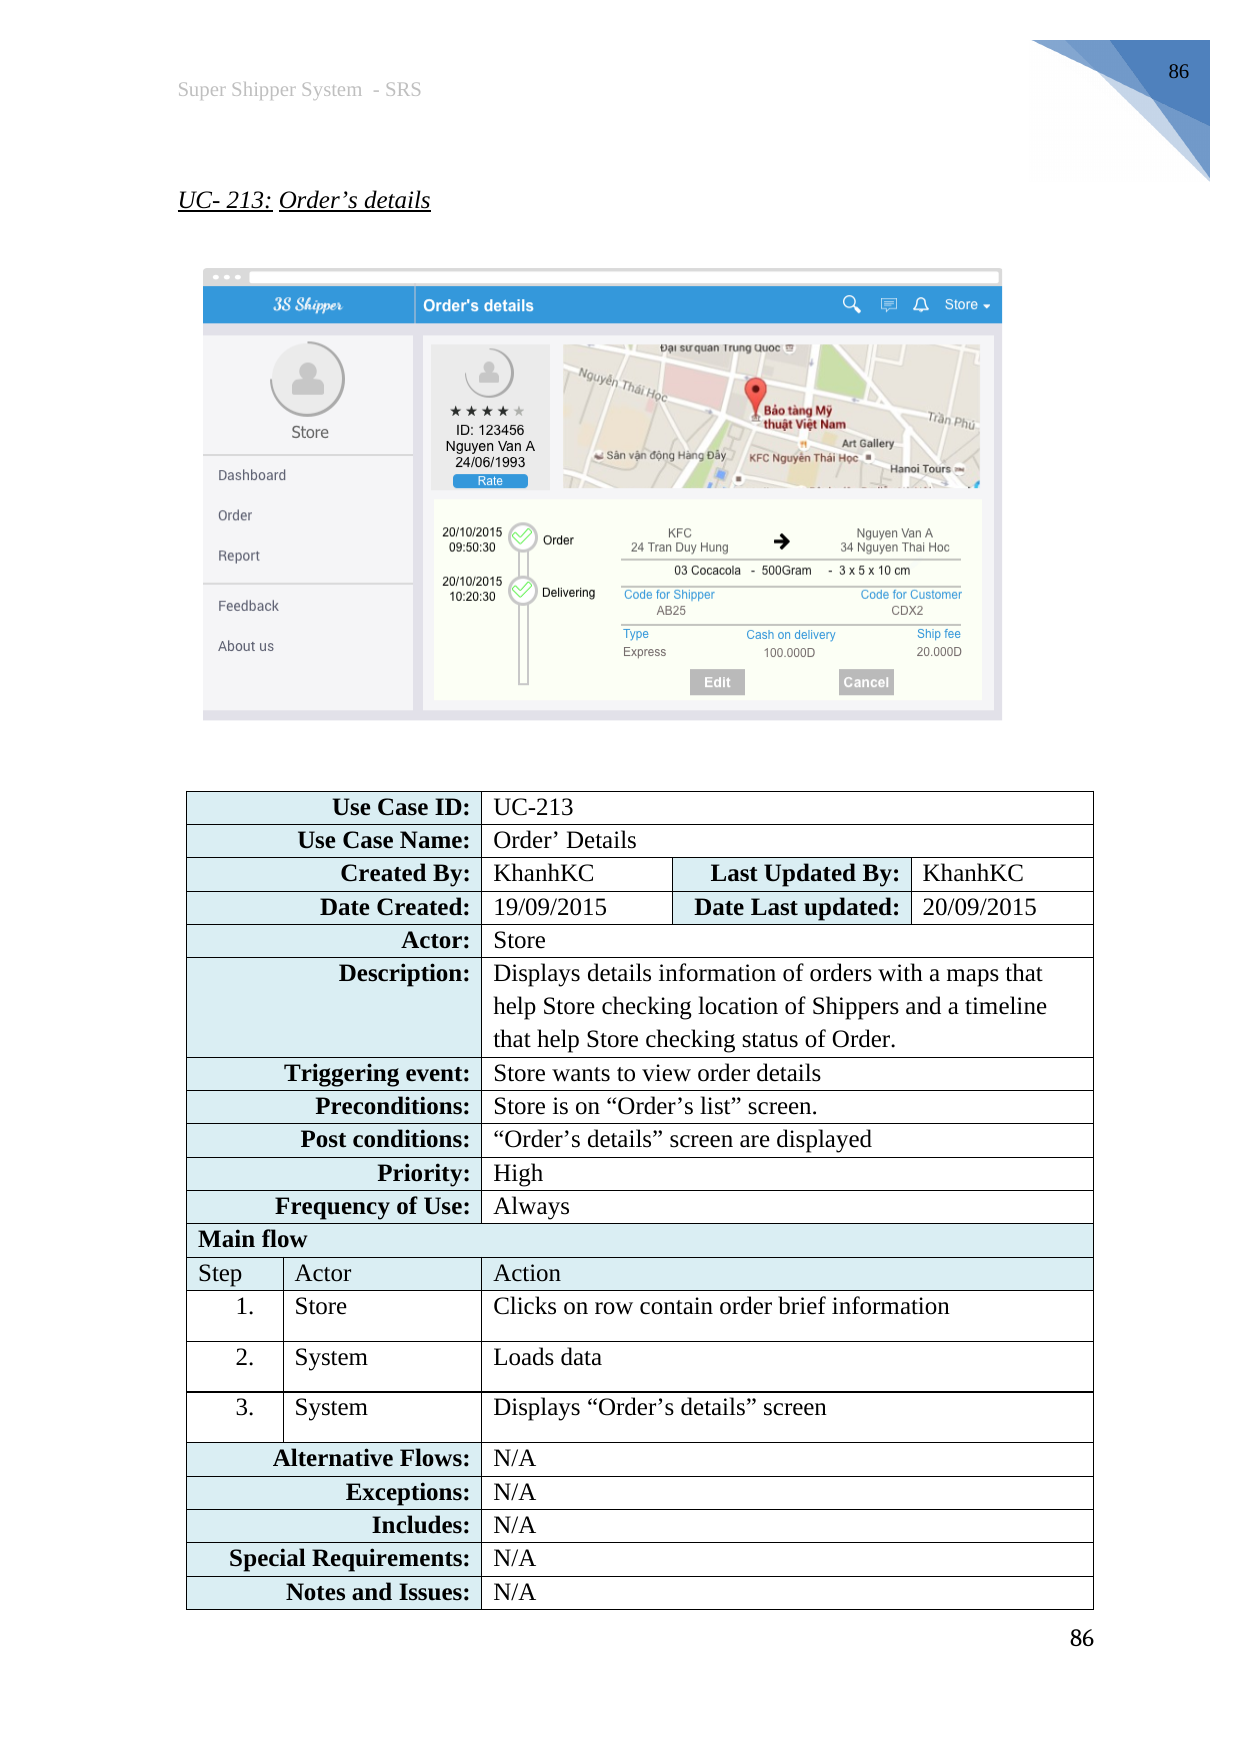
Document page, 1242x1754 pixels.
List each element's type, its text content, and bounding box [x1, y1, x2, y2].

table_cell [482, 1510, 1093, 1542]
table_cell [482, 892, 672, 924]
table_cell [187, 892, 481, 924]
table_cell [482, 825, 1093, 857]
picture [1029, 40, 1210, 182]
subtitle UC- 213: Order’s details [177, 185, 1094, 214]
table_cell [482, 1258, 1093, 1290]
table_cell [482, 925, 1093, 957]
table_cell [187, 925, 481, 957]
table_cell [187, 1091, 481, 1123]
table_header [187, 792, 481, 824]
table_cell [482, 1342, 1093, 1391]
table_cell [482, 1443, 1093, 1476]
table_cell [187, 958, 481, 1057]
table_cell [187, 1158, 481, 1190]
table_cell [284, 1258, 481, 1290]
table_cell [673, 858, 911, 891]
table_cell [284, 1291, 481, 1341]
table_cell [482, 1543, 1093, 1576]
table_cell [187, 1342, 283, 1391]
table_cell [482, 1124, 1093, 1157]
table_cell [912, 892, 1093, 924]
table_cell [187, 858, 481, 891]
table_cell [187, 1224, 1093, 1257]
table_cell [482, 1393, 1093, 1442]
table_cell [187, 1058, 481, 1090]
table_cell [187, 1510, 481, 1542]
picture [177, 258, 1003, 754]
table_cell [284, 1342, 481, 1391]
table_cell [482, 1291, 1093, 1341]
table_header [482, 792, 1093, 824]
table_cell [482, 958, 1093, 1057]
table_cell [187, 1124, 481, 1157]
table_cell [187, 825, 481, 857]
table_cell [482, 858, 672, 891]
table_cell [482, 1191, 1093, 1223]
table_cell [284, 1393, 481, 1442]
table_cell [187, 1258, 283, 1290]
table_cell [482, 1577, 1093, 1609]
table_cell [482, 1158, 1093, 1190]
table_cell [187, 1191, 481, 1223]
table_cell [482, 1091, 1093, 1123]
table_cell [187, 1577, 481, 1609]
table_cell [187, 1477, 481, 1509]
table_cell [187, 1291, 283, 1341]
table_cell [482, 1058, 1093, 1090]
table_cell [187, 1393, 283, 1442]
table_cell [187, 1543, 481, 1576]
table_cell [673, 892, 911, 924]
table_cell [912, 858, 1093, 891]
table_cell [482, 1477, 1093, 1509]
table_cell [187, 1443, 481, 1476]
